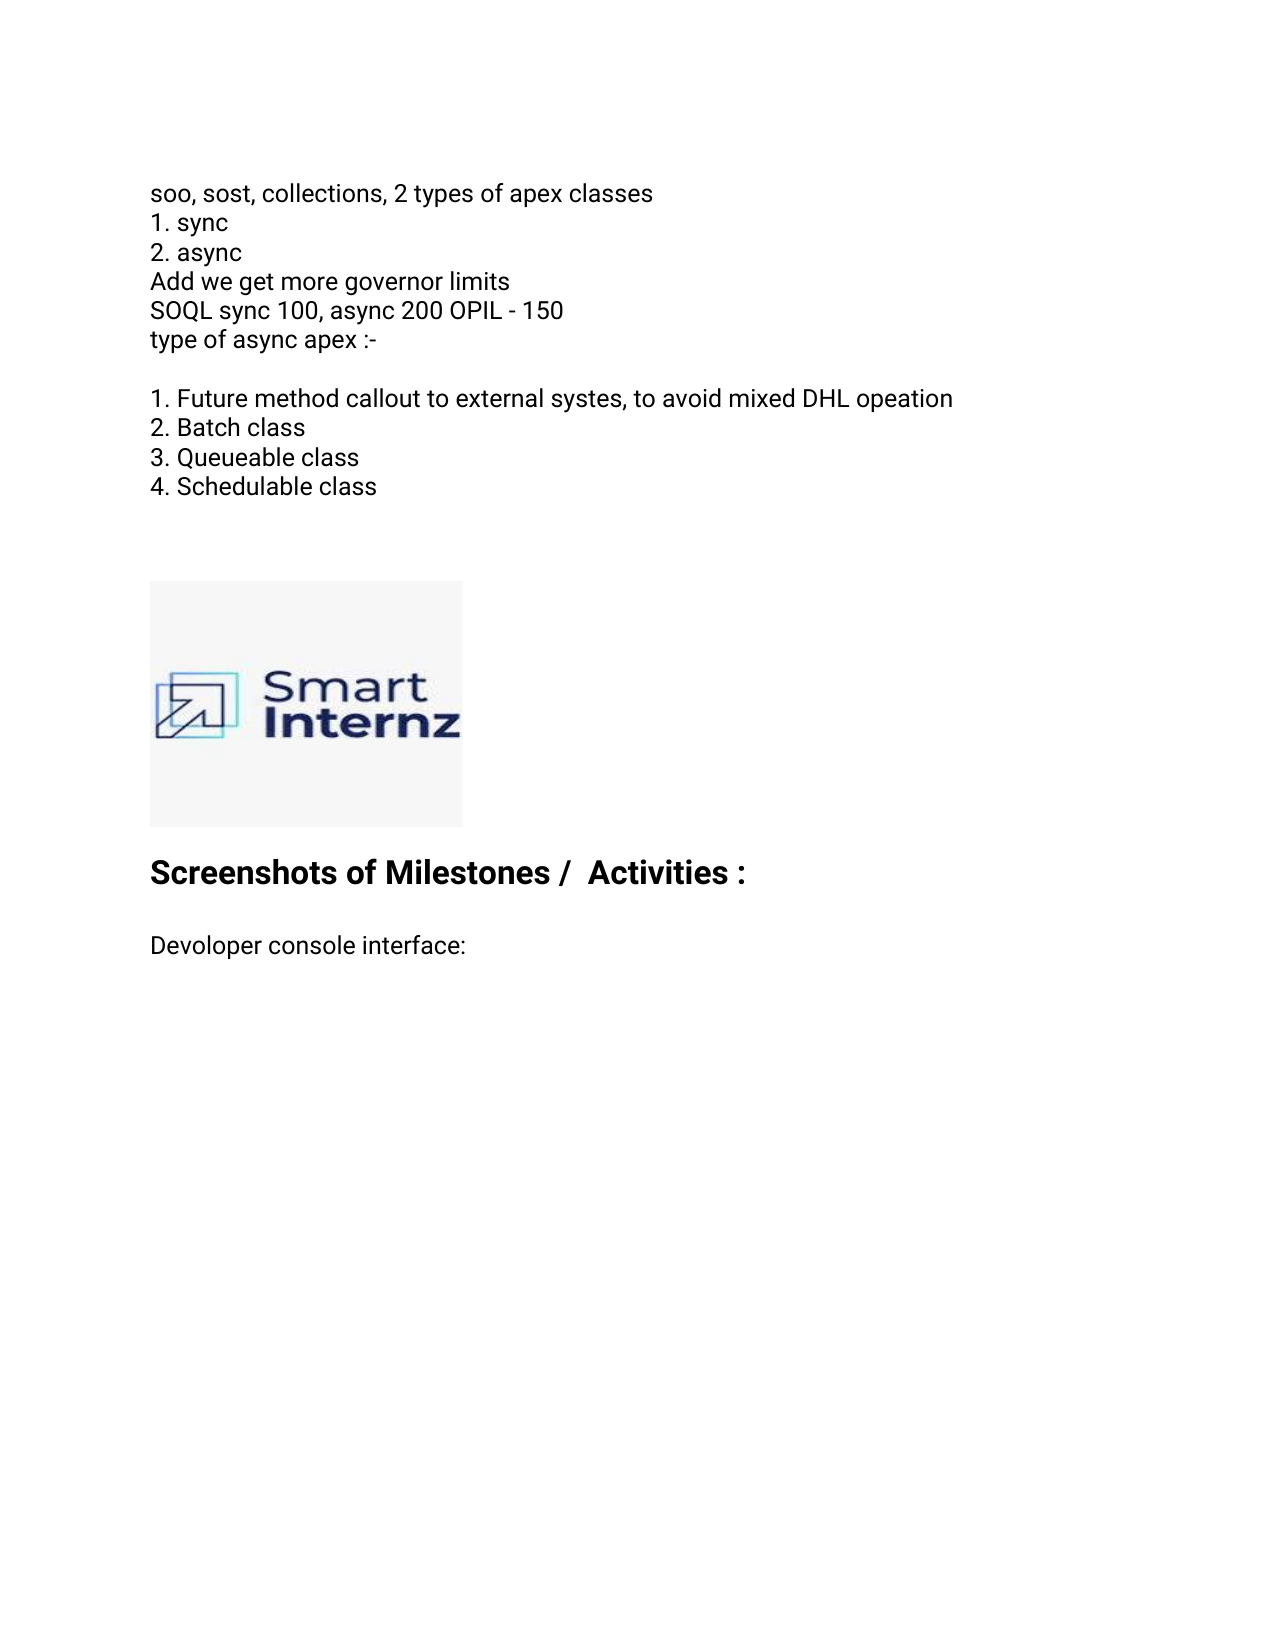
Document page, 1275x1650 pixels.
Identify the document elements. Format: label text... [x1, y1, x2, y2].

text type of async apex :- [150, 326, 1125, 355]
text Add we get more governor limits [150, 267, 1125, 296]
text Devoloper console interface: [150, 931, 1125, 961]
text 2. async [150, 238, 1125, 267]
text 1. Future method callout to external systes, to avoid mixed DHL opeation [150, 384, 1125, 413]
text 4. Schedulable class [150, 472, 1125, 528]
text 3. Queueable class [150, 443, 1125, 472]
text 2. Batch class [150, 413, 1125, 443]
text Screenshots of Milestones / Activities : [150, 853, 1125, 892]
text 1. sync [150, 208, 1125, 238]
text soo, sost, collections, 2 types of apex classes [150, 179, 1125, 208]
picture [150, 581, 463, 827]
text SOQL sync 100, async 200 OPIL - 150 [150, 296, 1125, 326]
